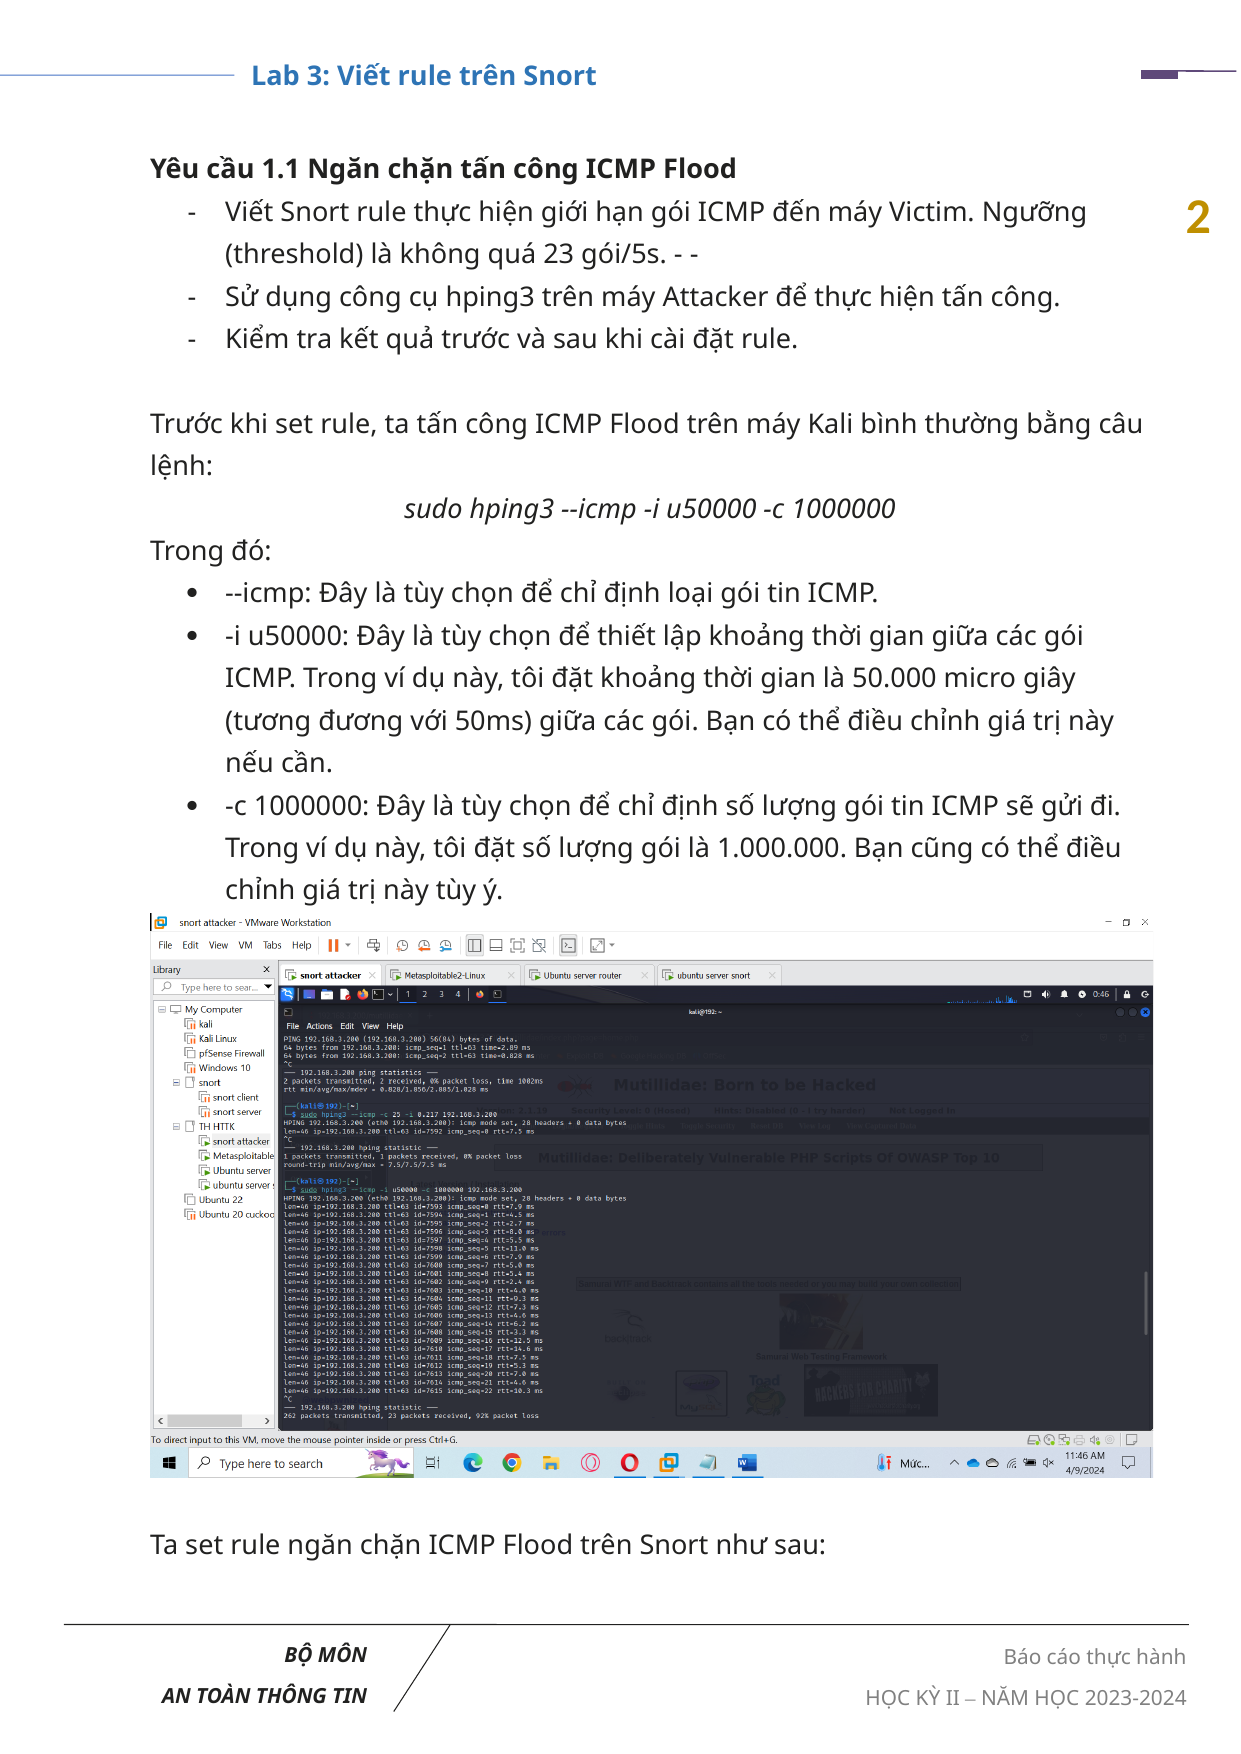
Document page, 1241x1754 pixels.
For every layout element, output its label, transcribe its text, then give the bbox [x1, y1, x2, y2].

text Yêu cầu 1.1 Ngăn chặn tấn công ICMP Flood [150, 150, 1153, 187]
list Kiểm tra kết quả trước và sau khi cài đặt rule. [187, 319, 1153, 356]
list -i u50000: Đây là tùy chọn để thiết lập khoảng thời gian giữa các gói ICMP. Trong ví dụ này, tôi đặt khoảng thời gian là 50.000 micro giây (tương đương với 50ms) giữa các gói. Bạn có thể điều chỉnh giá trị này nếu cần. [187, 616, 1153, 780]
text sudo hping3 --icmp -i u50000 -c 1000000 [150, 489, 1153, 526]
list --icmp: Đây là tùy chọn để chỉ định loại gói tin ICMP. [187, 574, 1153, 611]
list Sử dụng công cụ hping3 trên máy Attacker để thực hiện tấn công. [187, 277, 1153, 314]
list Viết Snort rule thực hiện giới hạn gói ICMP đến máy Victim. Ngưỡng (threshold) là không quá 23 gói/5s. - - [187, 192, 1153, 272]
text Trong đó: [150, 532, 1153, 568]
picture [150, 913, 1154, 1478]
text Ta set rule ngăn chặn ICMP Flood trên Snort như sau: [150, 1525, 1153, 1562]
text Trước khi set rule, ta tấn công ICMP Flood trên máy Kali bình thường bằng câu lệnh: [150, 404, 1153, 484]
list -c 1000000: Đây là tùy chọn để chỉ định số lượng gói tin ICMP sẽ gửi đi. Trong ví dụ này, tôi đặt số lượng gói là 1.000.000. Bạn cũng có thể điều chỉnh giá trị này tùy ý. [187, 786, 1153, 908]
